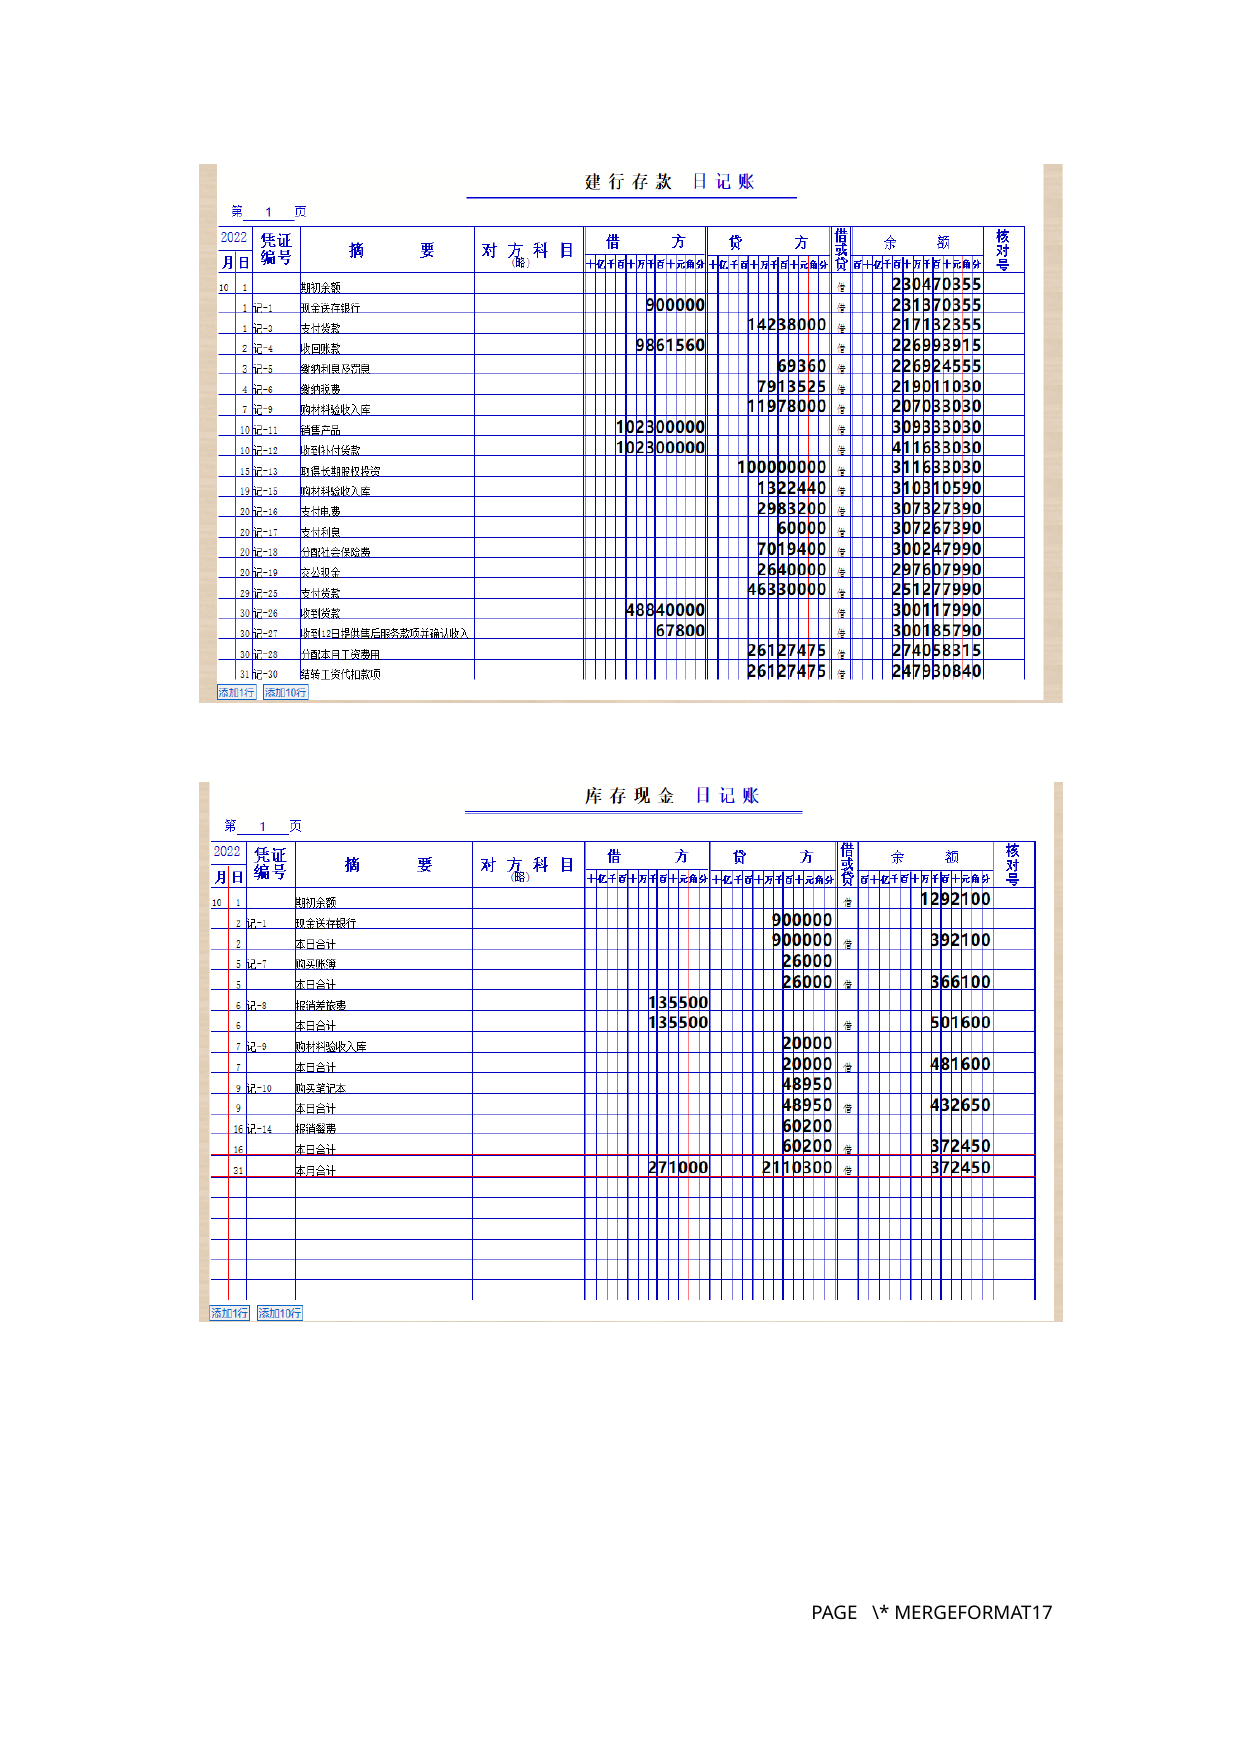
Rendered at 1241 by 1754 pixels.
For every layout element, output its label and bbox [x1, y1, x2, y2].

table_cell [188, 777, 1075, 1395]
picture [199, 164, 1063, 703]
picture [199, 782, 1063, 1322]
table_header [188, 160, 1075, 777]
